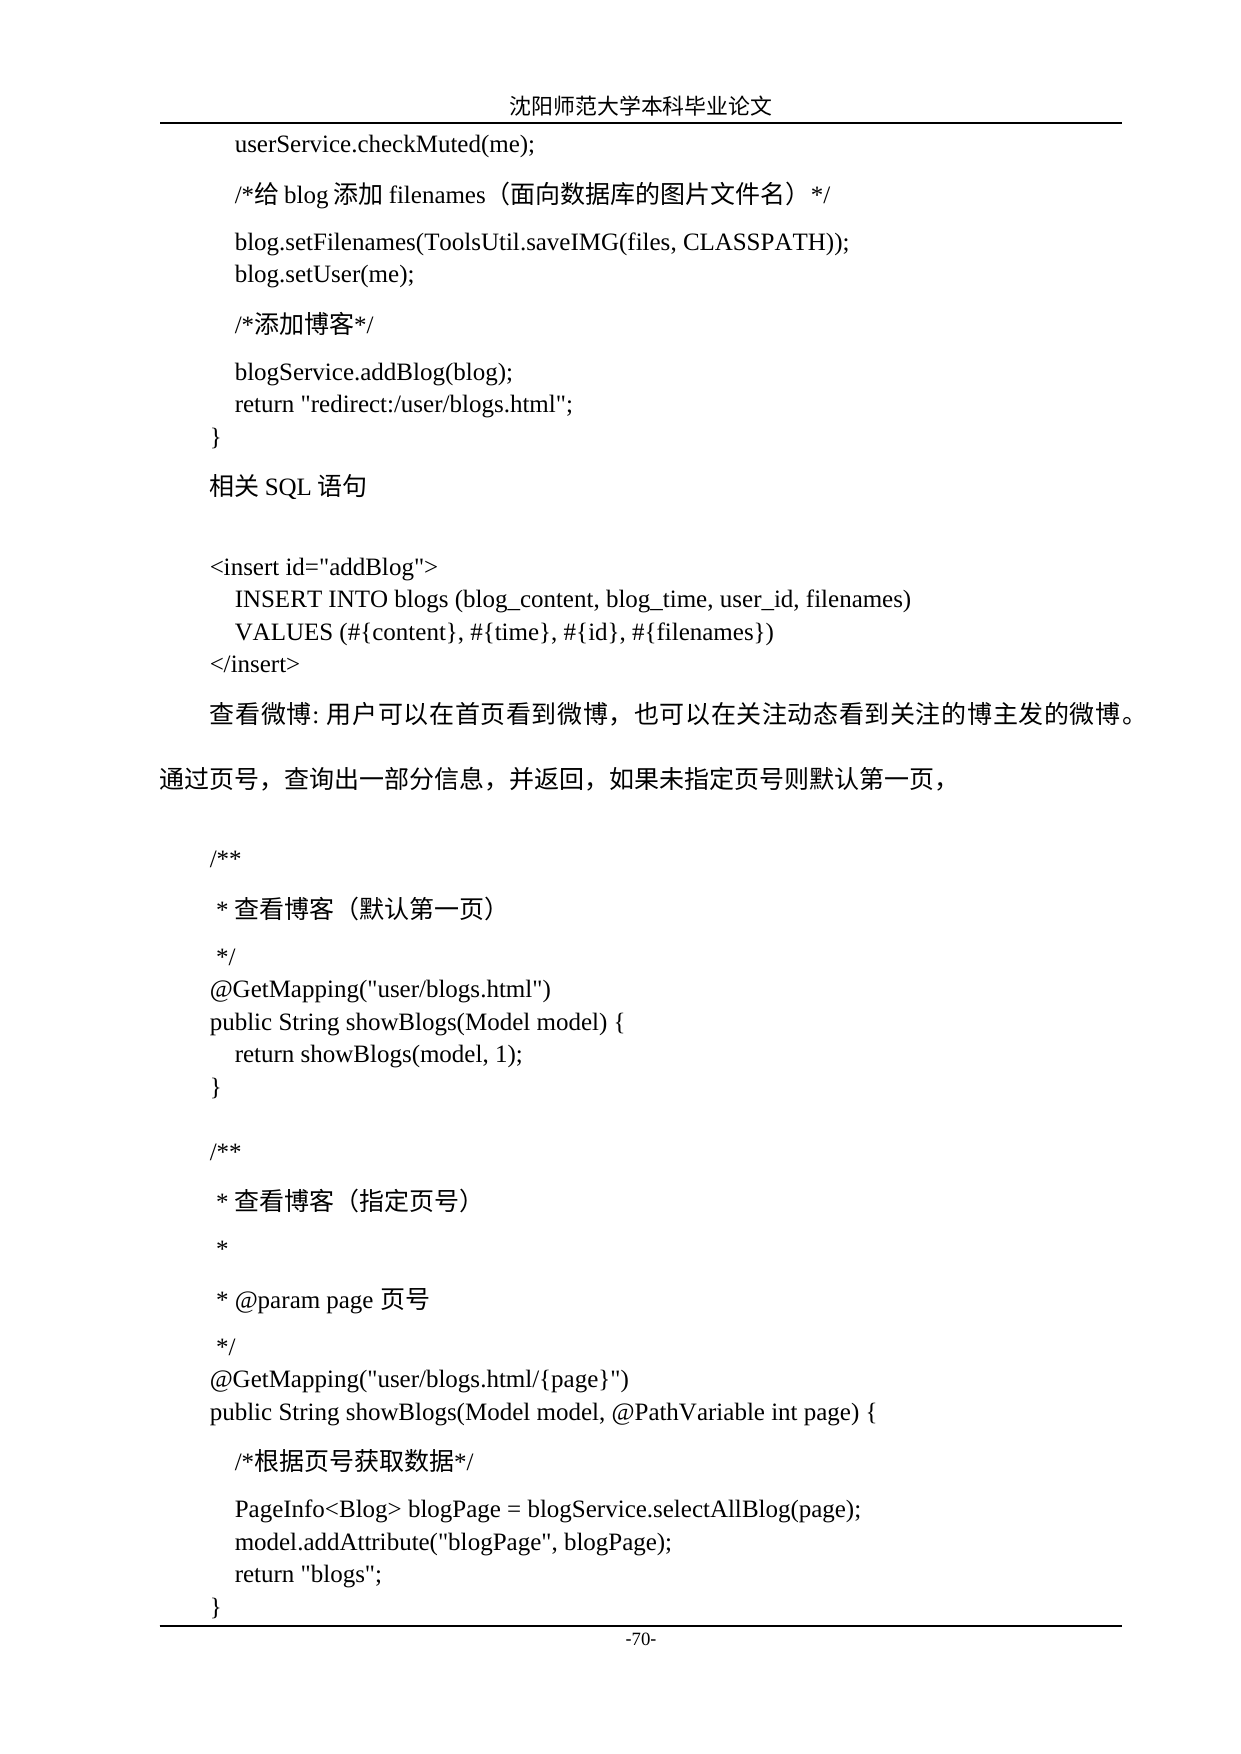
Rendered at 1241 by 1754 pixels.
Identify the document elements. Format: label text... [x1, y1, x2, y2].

text * 查看博客（默认第一页） [159, 875, 1122, 940]
text 相关SQL语句 [159, 452, 1122, 517]
text INSERT INTO blogs (blog_content, blog_time, user_id, filenames) [159, 582, 1122, 615]
text return "blogs"; [159, 1557, 1122, 1590]
text </insert> [159, 647, 1122, 680]
text /** [159, 842, 1122, 875]
text userService.checkMuted(me); [159, 127, 1122, 160]
text model.addAttribute("blogPage", blogPage); [159, 1525, 1122, 1557]
text /*添加博客*/ [159, 290, 1122, 355]
text /** [159, 1135, 1122, 1167]
text @GetMapping("user/blogs.html") [159, 972, 1122, 1005]
text public String showBlogs(Model model) { [159, 1005, 1122, 1037]
text return showBlogs(model, 1); [159, 1037, 1122, 1070]
text */ [159, 1330, 1122, 1362]
text 查看微博: 用户可以在首页看到微博，也可以在关注动态看到关注的博主发的微博。通过页号，查询出一部分信息，并返回，如果未指定页号则默认第一页， [159, 680, 1122, 810]
text blog.setUser(me); [159, 257, 1122, 290]
text return "redirect:/user/blogs.html"; [159, 387, 1122, 420]
text } [159, 1590, 1122, 1622]
text * @param page 页号 [159, 1265, 1122, 1330]
text * 查看博客（指定页号） [159, 1167, 1122, 1232]
text } [159, 1070, 1122, 1102]
text public String showBlogs(Model model, @PathVariable int page) { [159, 1395, 1122, 1427]
text /*根据页号获取数据*/ [159, 1427, 1122, 1492]
text blog.setFilenames(ToolsUtil.saveIMG(files, CLASSPATH)); [159, 225, 1122, 257]
text * [159, 1232, 1122, 1265]
text } [159, 420, 1122, 452]
text PageInfo<Blog> blogPage = blogService.selectAllBlog(page); [159, 1492, 1122, 1525]
text VALUES (#{content}, #{time}, #{id}, #{filenames}) [159, 615, 1122, 647]
text /*给blog添加filenames（面向数据库的图片文件名）*/ [159, 160, 1122, 225]
text @GetMapping("user/blogs.html/{page}") [159, 1362, 1122, 1395]
text blogService.addBlog(blog); [159, 355, 1122, 387]
text <insert id="addBlog"> [159, 550, 1122, 582]
text */ [159, 940, 1122, 972]
